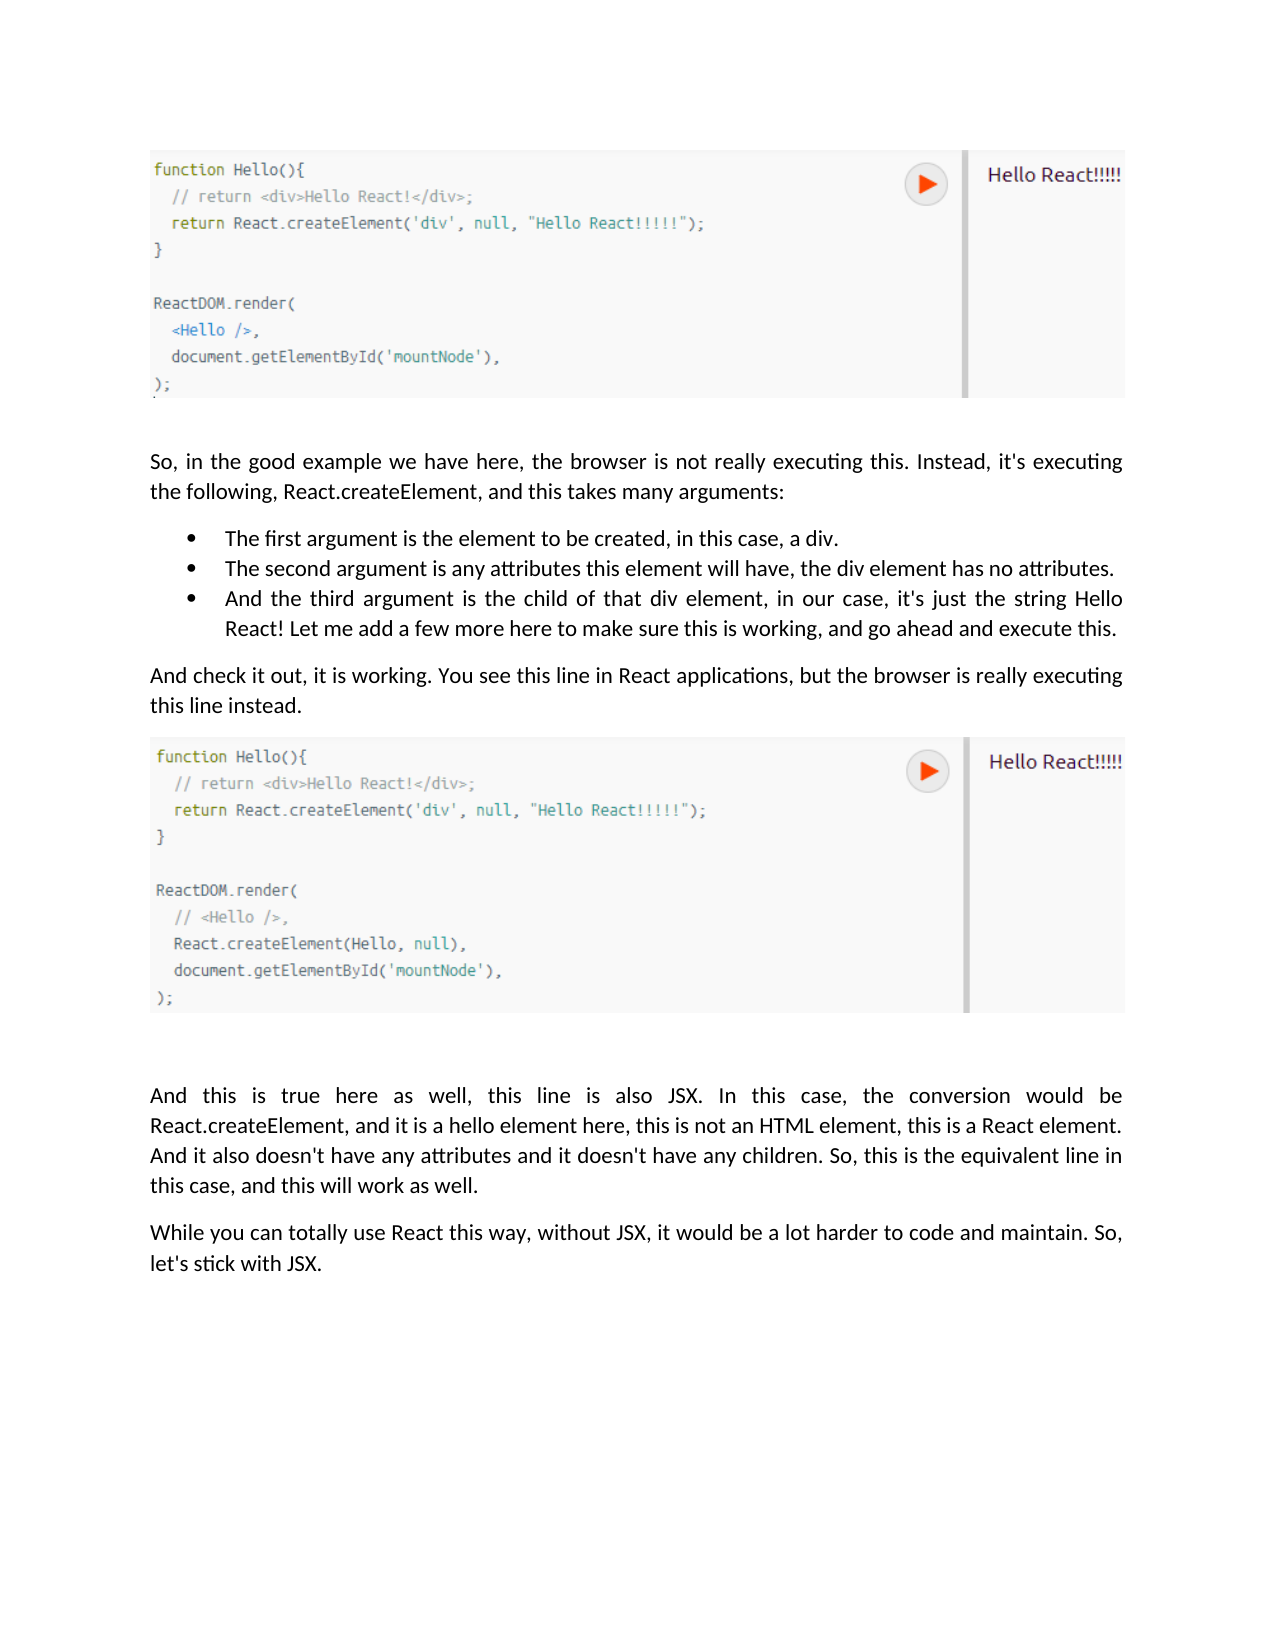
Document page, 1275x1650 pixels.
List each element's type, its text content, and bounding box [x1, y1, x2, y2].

list The first argument is the element to be created, in this case, a div. [187, 524, 1125, 552]
picture [150, 150, 1125, 398]
list And the third argument is the child of that div element, in our case, it's just the string Hello React! Let me add a few more here to make sure this is working, and go ahead and execute this. [187, 584, 1125, 643]
text And this is true here as well, this line is also JSX. In this case, the conversion would be React.createElement, and it is a hello element here, this is not an HTML element, this is a React element. And it also doesn't have any attributes and it doesn't have any children. So, this is the equivalent line in this case, and this will work as well. [150, 1081, 1125, 1199]
text While you can totally use React this way, without JSX, it would be a lot harder to code and maintain. So, let's stick with JSX. [150, 1218, 1125, 1277]
list The second argument is any attributes this element will have, the div element has no attributes. [187, 554, 1125, 582]
picture [150, 737, 1125, 1013]
text And check it out, it is working. You see this line in React applications, but the browser is really executing this line instead. [150, 661, 1125, 720]
text So, in the good example we have here, the browser is not really executing this. Instead, it's executing the following, React.createElement, and this takes many arguments: [150, 447, 1125, 505]
